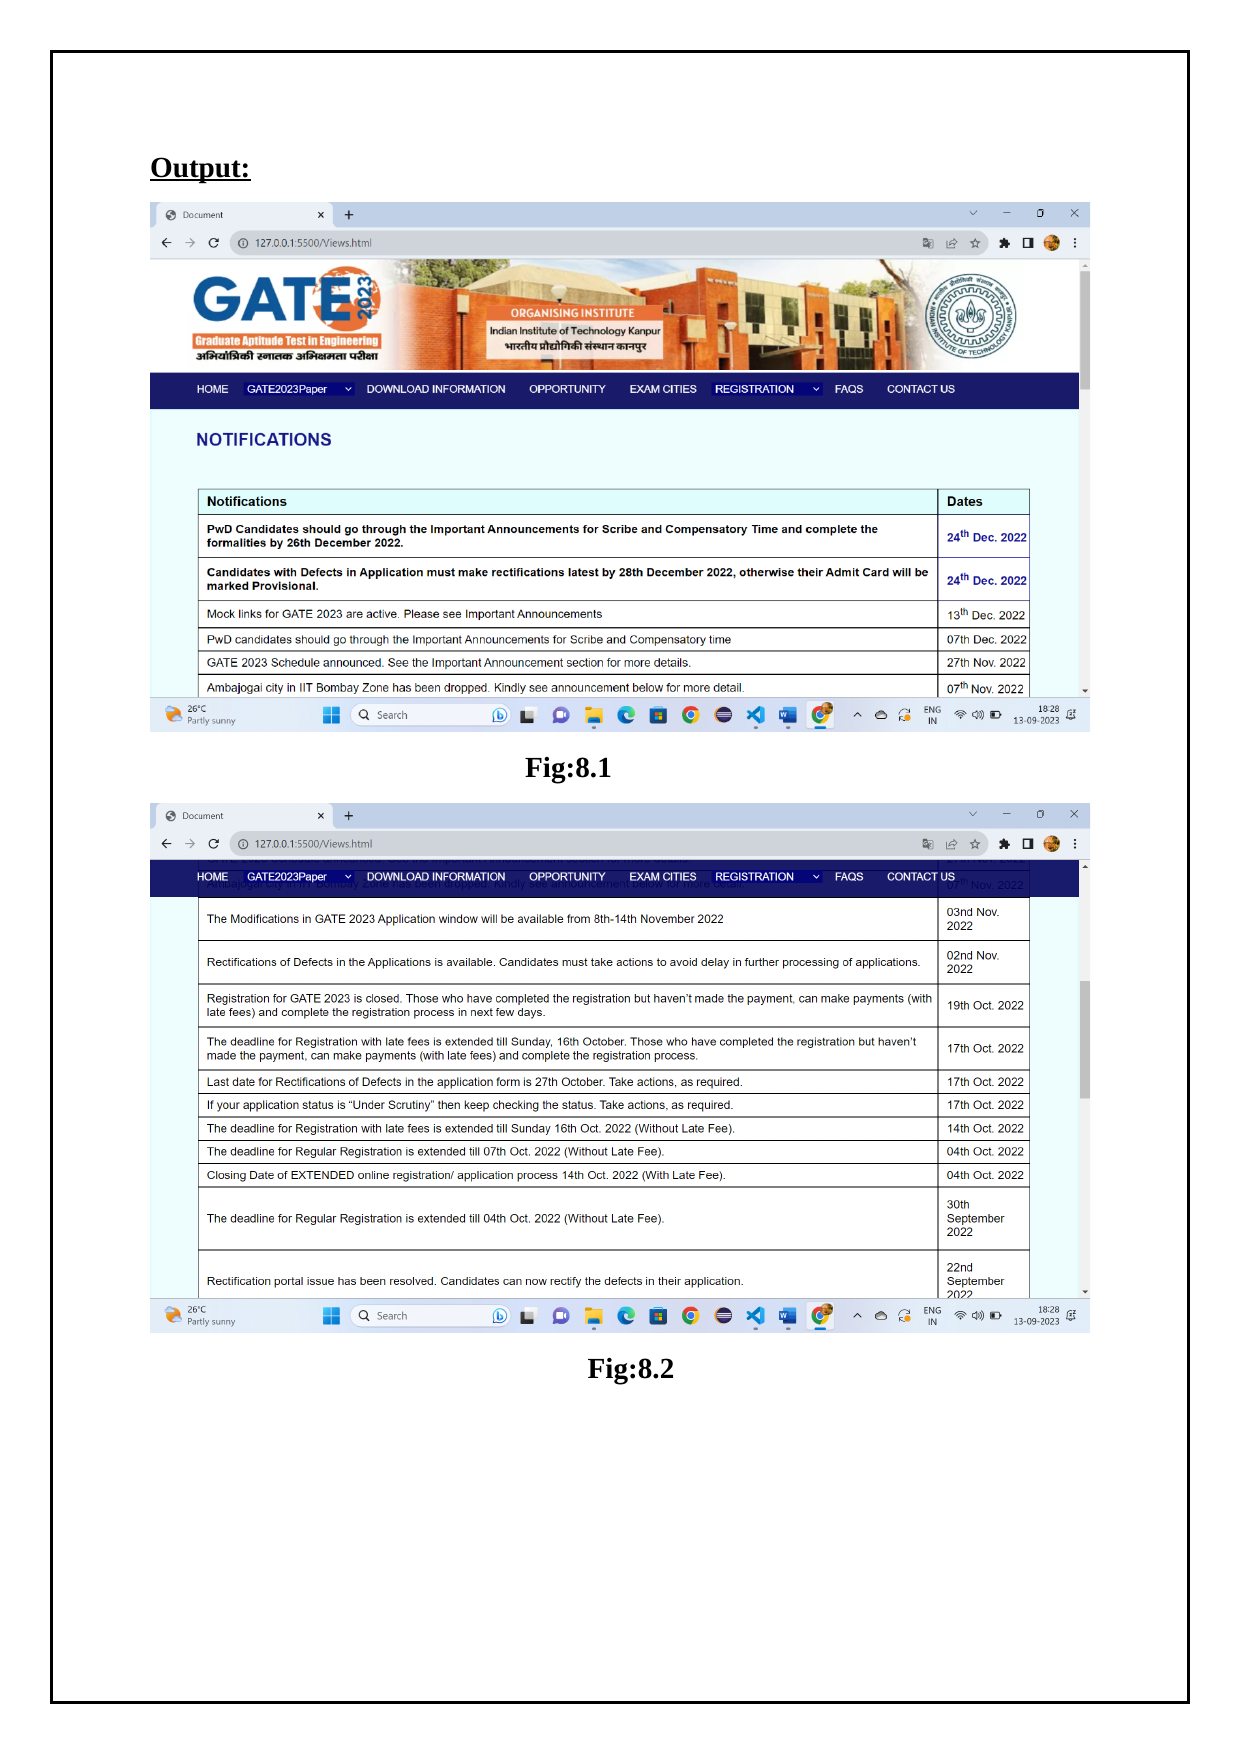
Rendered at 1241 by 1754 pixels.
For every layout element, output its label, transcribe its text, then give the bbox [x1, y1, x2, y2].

text Output: [150, 150, 1090, 183]
text Fig:8.2 [150, 1351, 1090, 1384]
text Fig:8.1 [150, 751, 1090, 784]
picture [150, 803, 1091, 1333]
picture [150, 202, 1091, 732]
